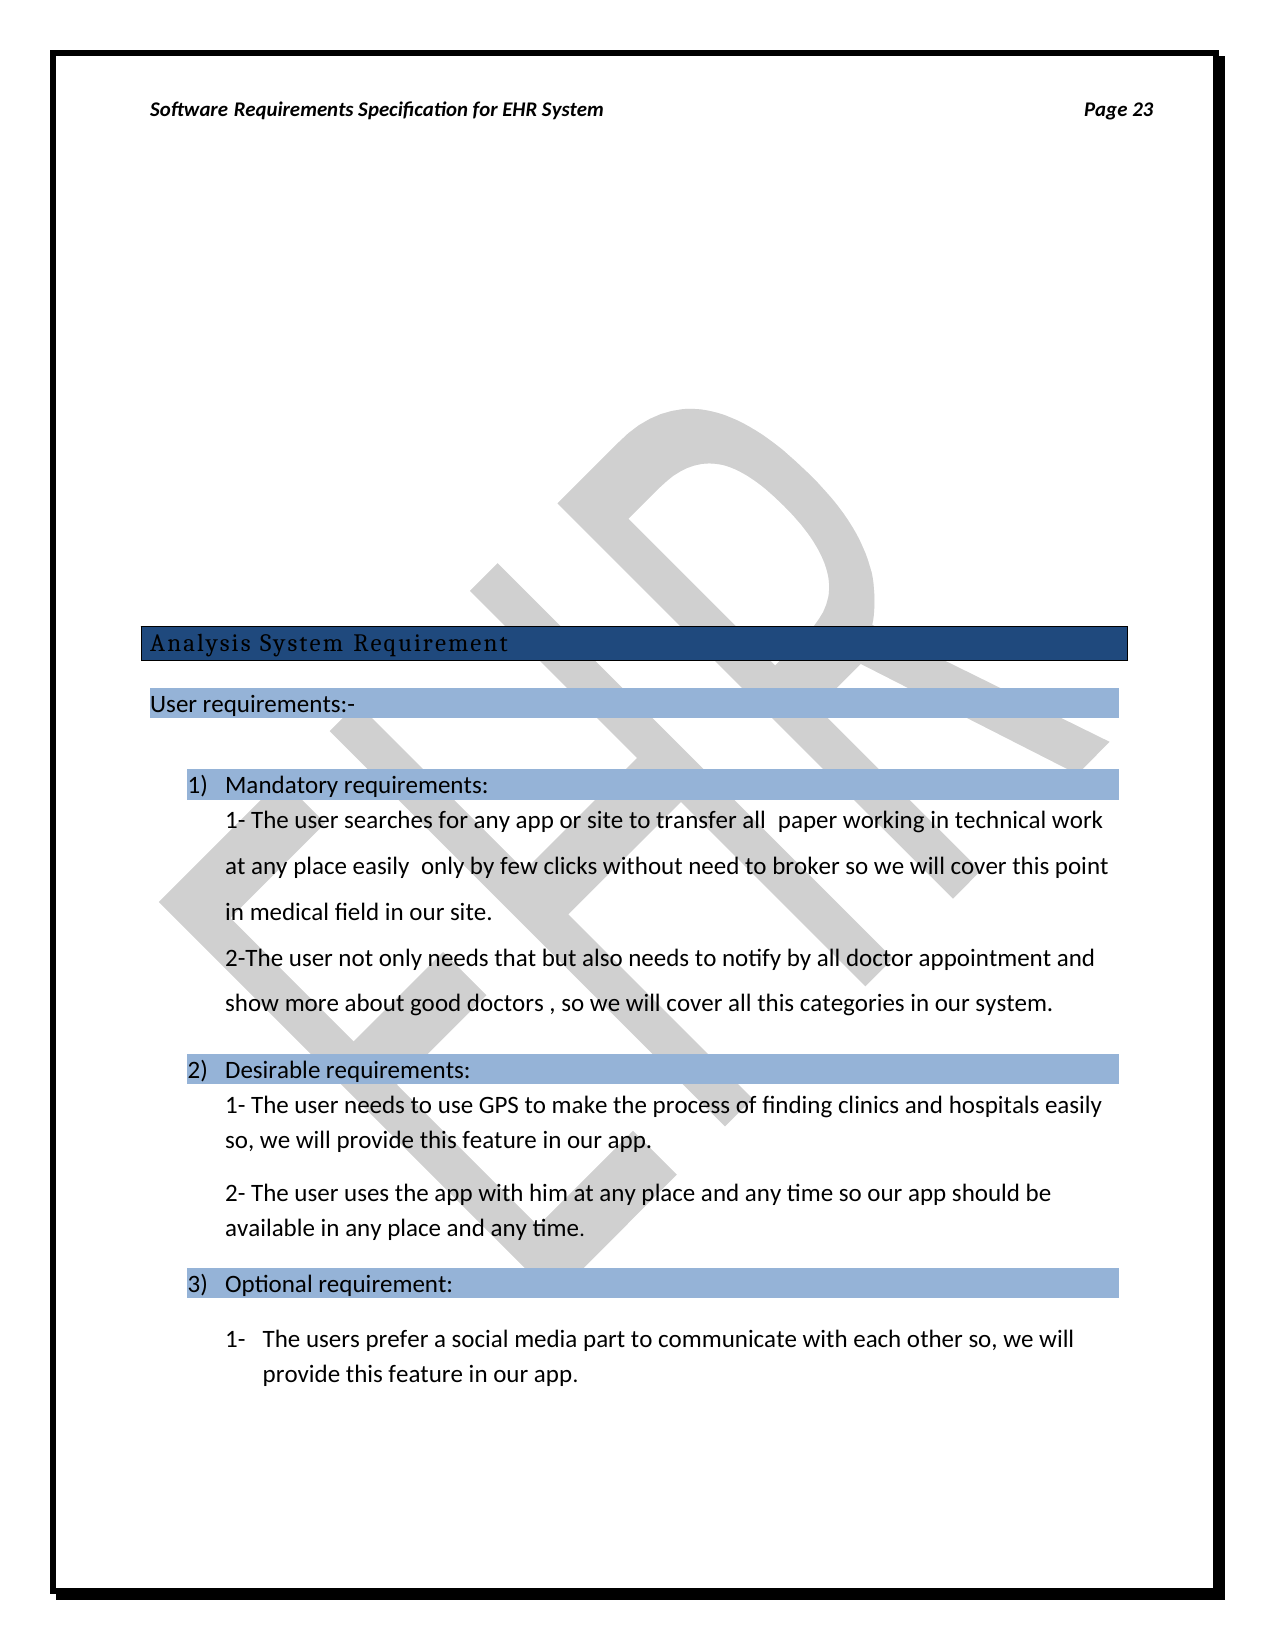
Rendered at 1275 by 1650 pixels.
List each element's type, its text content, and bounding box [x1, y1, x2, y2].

text 1- The user needs to use GPS to make the process of finding clinics and hospitals easily so, we will provide this feature in our app. [225, 1089, 1119, 1154]
subtitle Analysis System Requirement [142, 627, 1127, 660]
subtitle Desirable requirements: [187, 1054, 1119, 1084]
subtitle Optional requirement: [187, 1268, 1119, 1298]
list 2-The user not only needs that but also needs to notify by all doctor appointment and show more about good doctors , so we will cover all this categories in our system. [225, 942, 1119, 1018]
subtitle User requirements:- [150, 688, 1119, 718]
list The users prefer a social media part to communicate with each other so, we will provide this feature in our app. [225, 1324, 1119, 1389]
list 1- The user searches for any app or site to transfer all paper working in technical work at any place easily only by few clicks without need to broker so we will cover this point in medical field in our site. [225, 804, 1119, 927]
text 2- The user uses the app with him at any place and any time so our app should be available in any place and any time. [225, 1177, 1119, 1243]
subtitle Mandatory requirements: [187, 769, 1119, 800]
